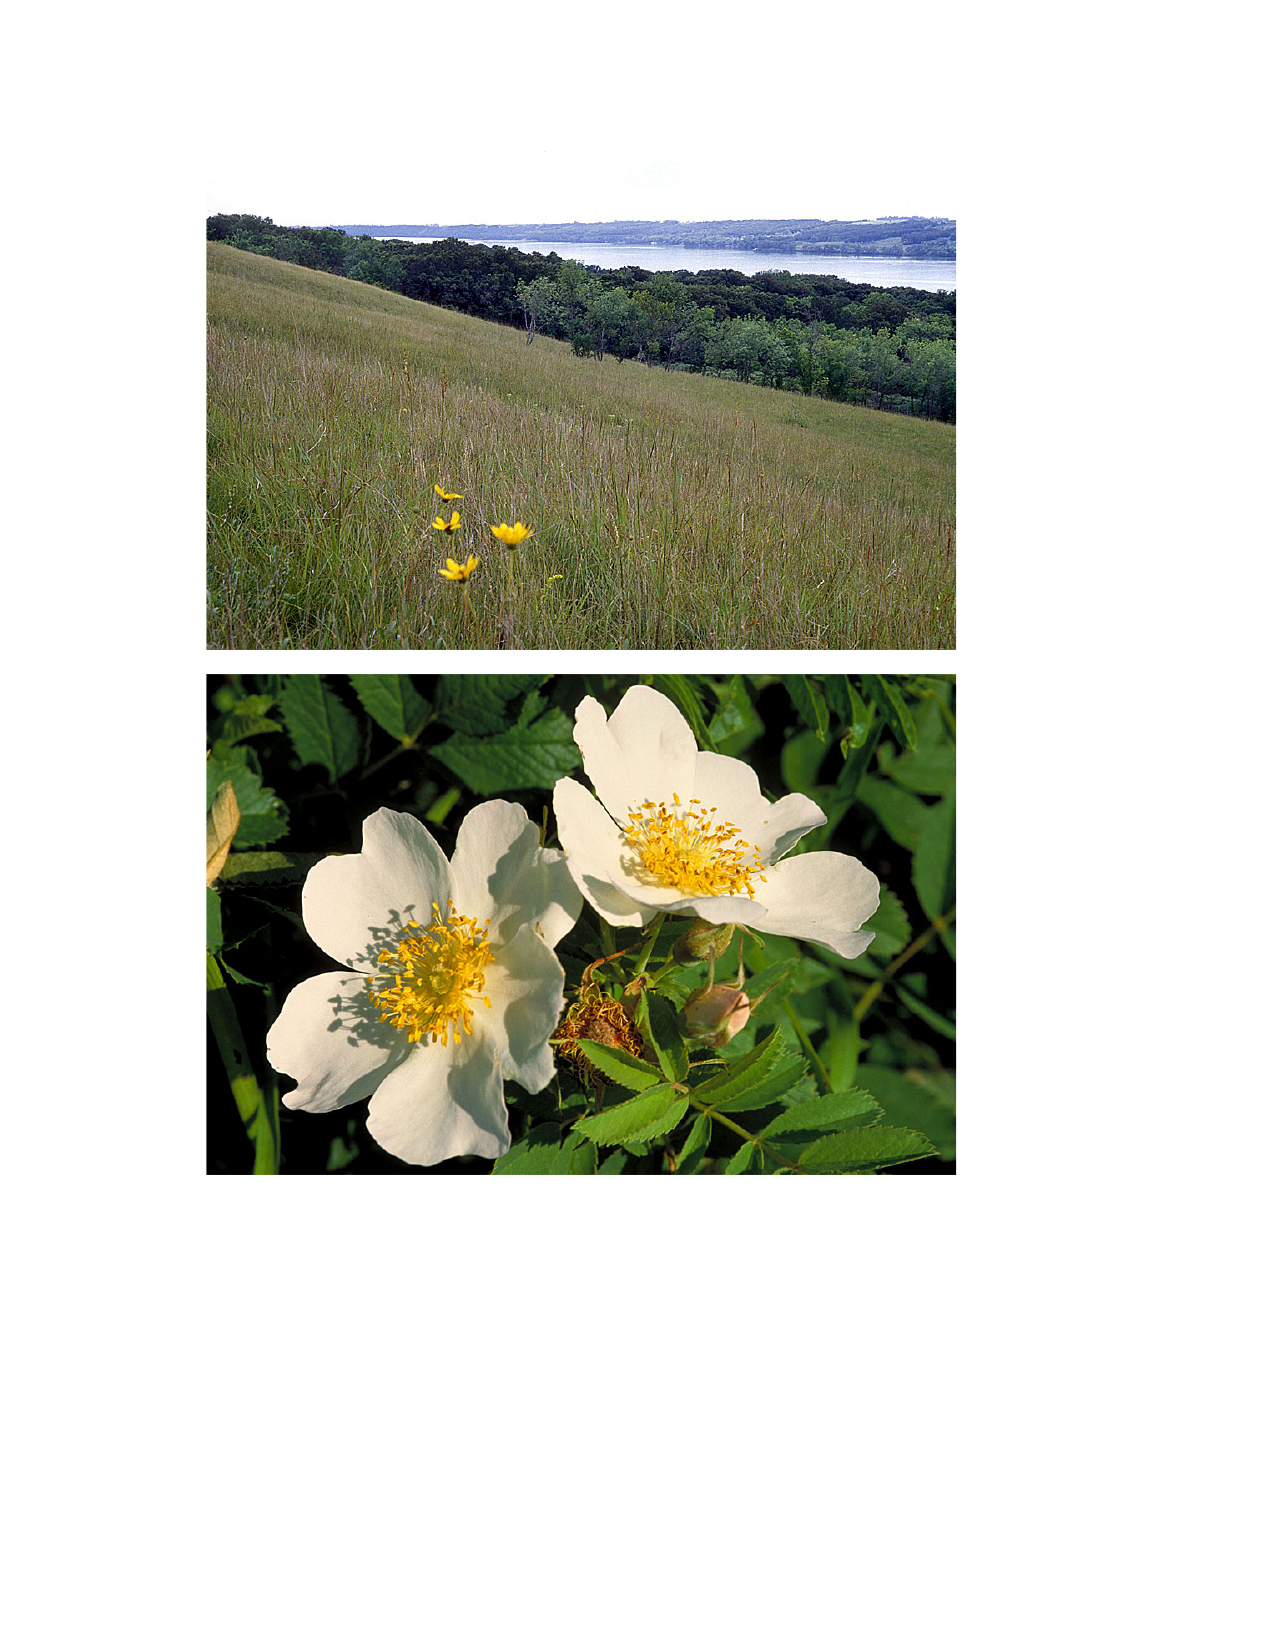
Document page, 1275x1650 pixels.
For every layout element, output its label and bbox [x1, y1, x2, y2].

picture [206, 674, 957, 1175]
picture [206, 150, 957, 650]
